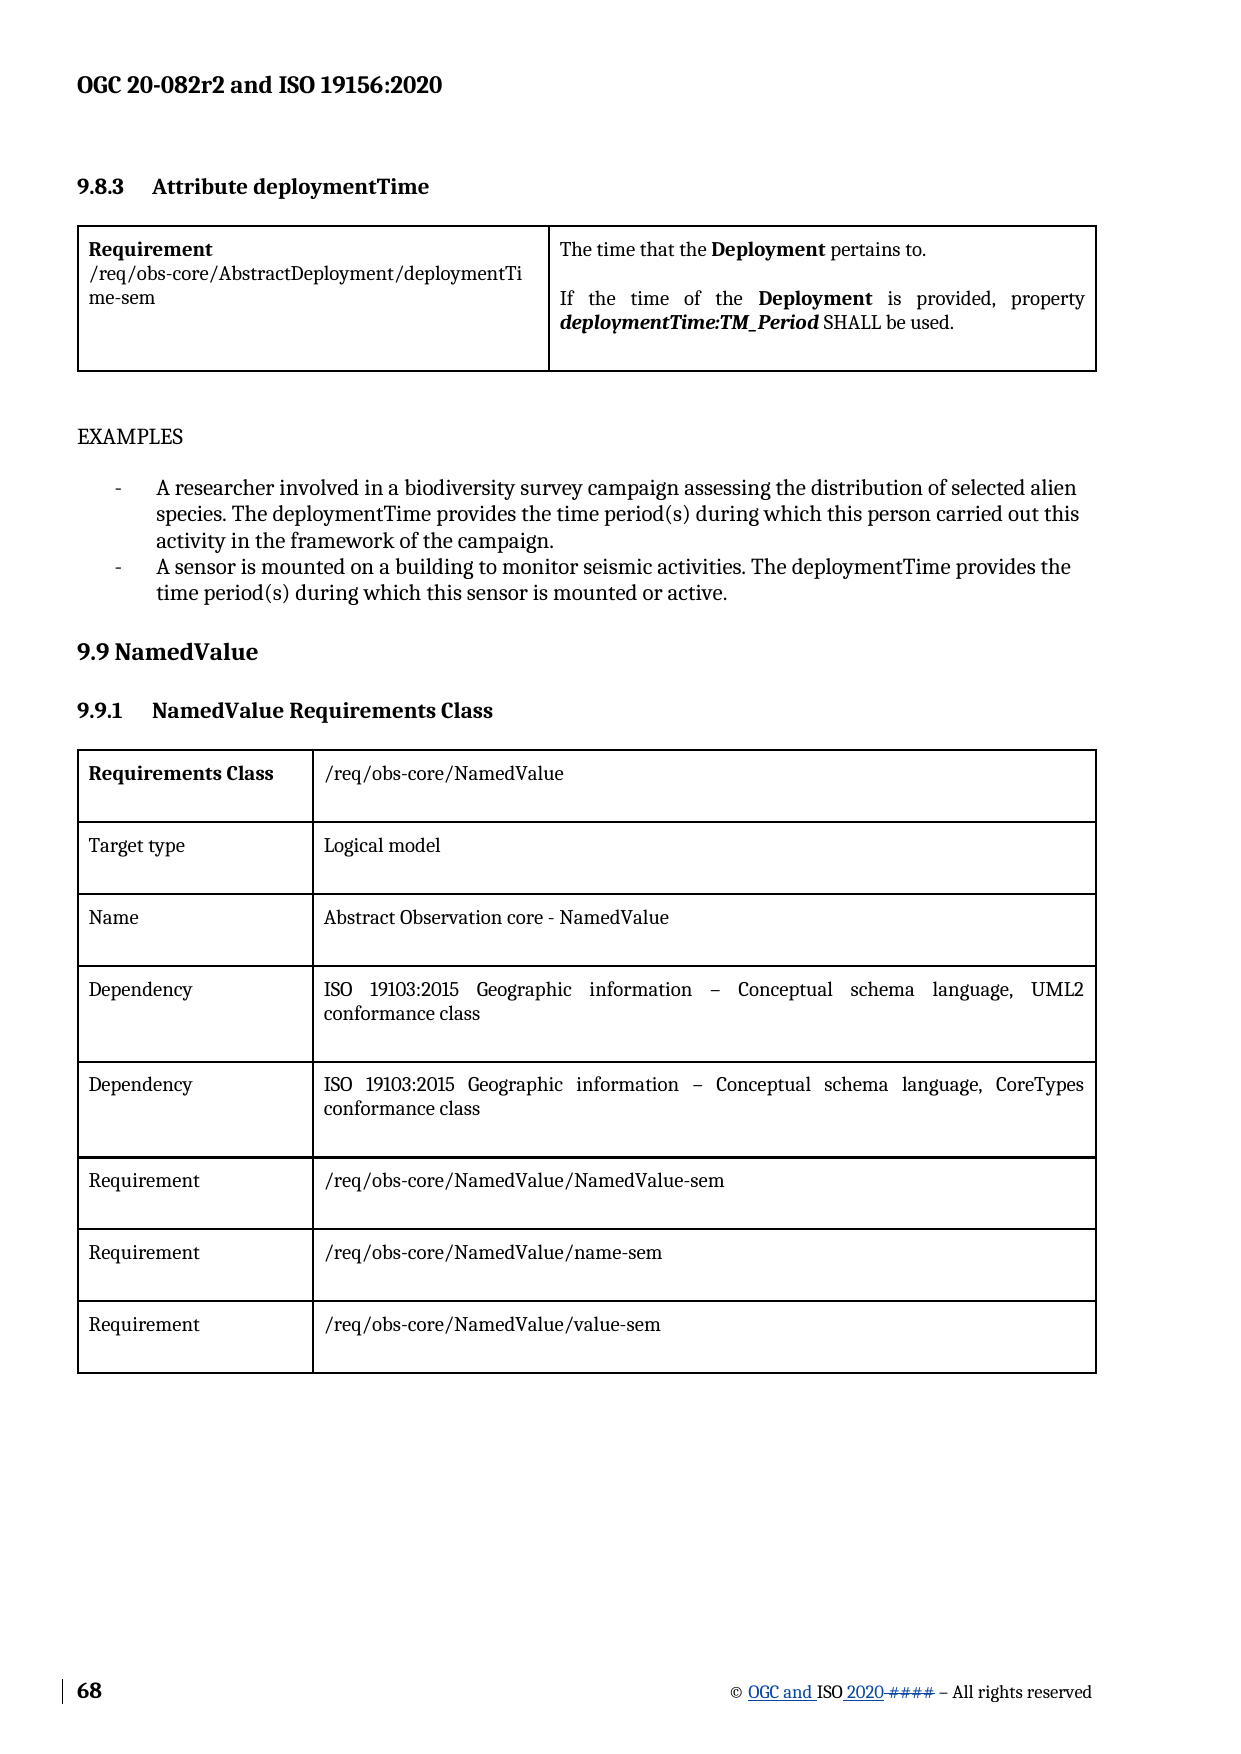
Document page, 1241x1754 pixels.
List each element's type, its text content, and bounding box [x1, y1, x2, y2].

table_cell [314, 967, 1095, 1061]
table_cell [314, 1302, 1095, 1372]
table_header Requirement /req/obs-core/AbstractDeployment/deploymentTime-sem [79, 227, 548, 370]
list A sensor is mounted on a building to monitor seismic activities. The deploymentTime provides the time period(s) during which this sensor is mounted or active. [114, 554, 1092, 607]
subtitle NamedValue [77, 638, 1092, 667]
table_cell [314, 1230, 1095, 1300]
table_cell Dependency [79, 967, 312, 1061]
text EXAMPLES [77, 423, 1092, 450]
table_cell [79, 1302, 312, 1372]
table_header The time that the Deployment pertains to. If the time of the Deployment is provided, property deploymentTime:TM_Period SHALL be used. [550, 227, 1095, 370]
table_header /req/obs-core/NamedValue [314, 751, 1095, 821]
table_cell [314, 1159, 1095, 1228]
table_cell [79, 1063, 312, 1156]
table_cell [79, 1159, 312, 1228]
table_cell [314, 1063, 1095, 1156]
table_cell Target type [79, 823, 312, 893]
table_cell Name [79, 895, 312, 965]
table_header Requirements Class [79, 751, 312, 821]
table_cell Logical model [314, 823, 1095, 893]
subtitle Attribute deploymentTime [77, 174, 1092, 200]
subtitle NamedValue Requirements Class [77, 698, 1092, 724]
list A researcher involved in a biodiversity survey campaign assessing the distribution of selected alien species. The deploymentTime provides the time period(s) during which this person carried out this activity in the framework of the campaign. [114, 475, 1092, 554]
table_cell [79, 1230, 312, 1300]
table_cell Abstract Observation core - NamedValue [314, 895, 1095, 965]
